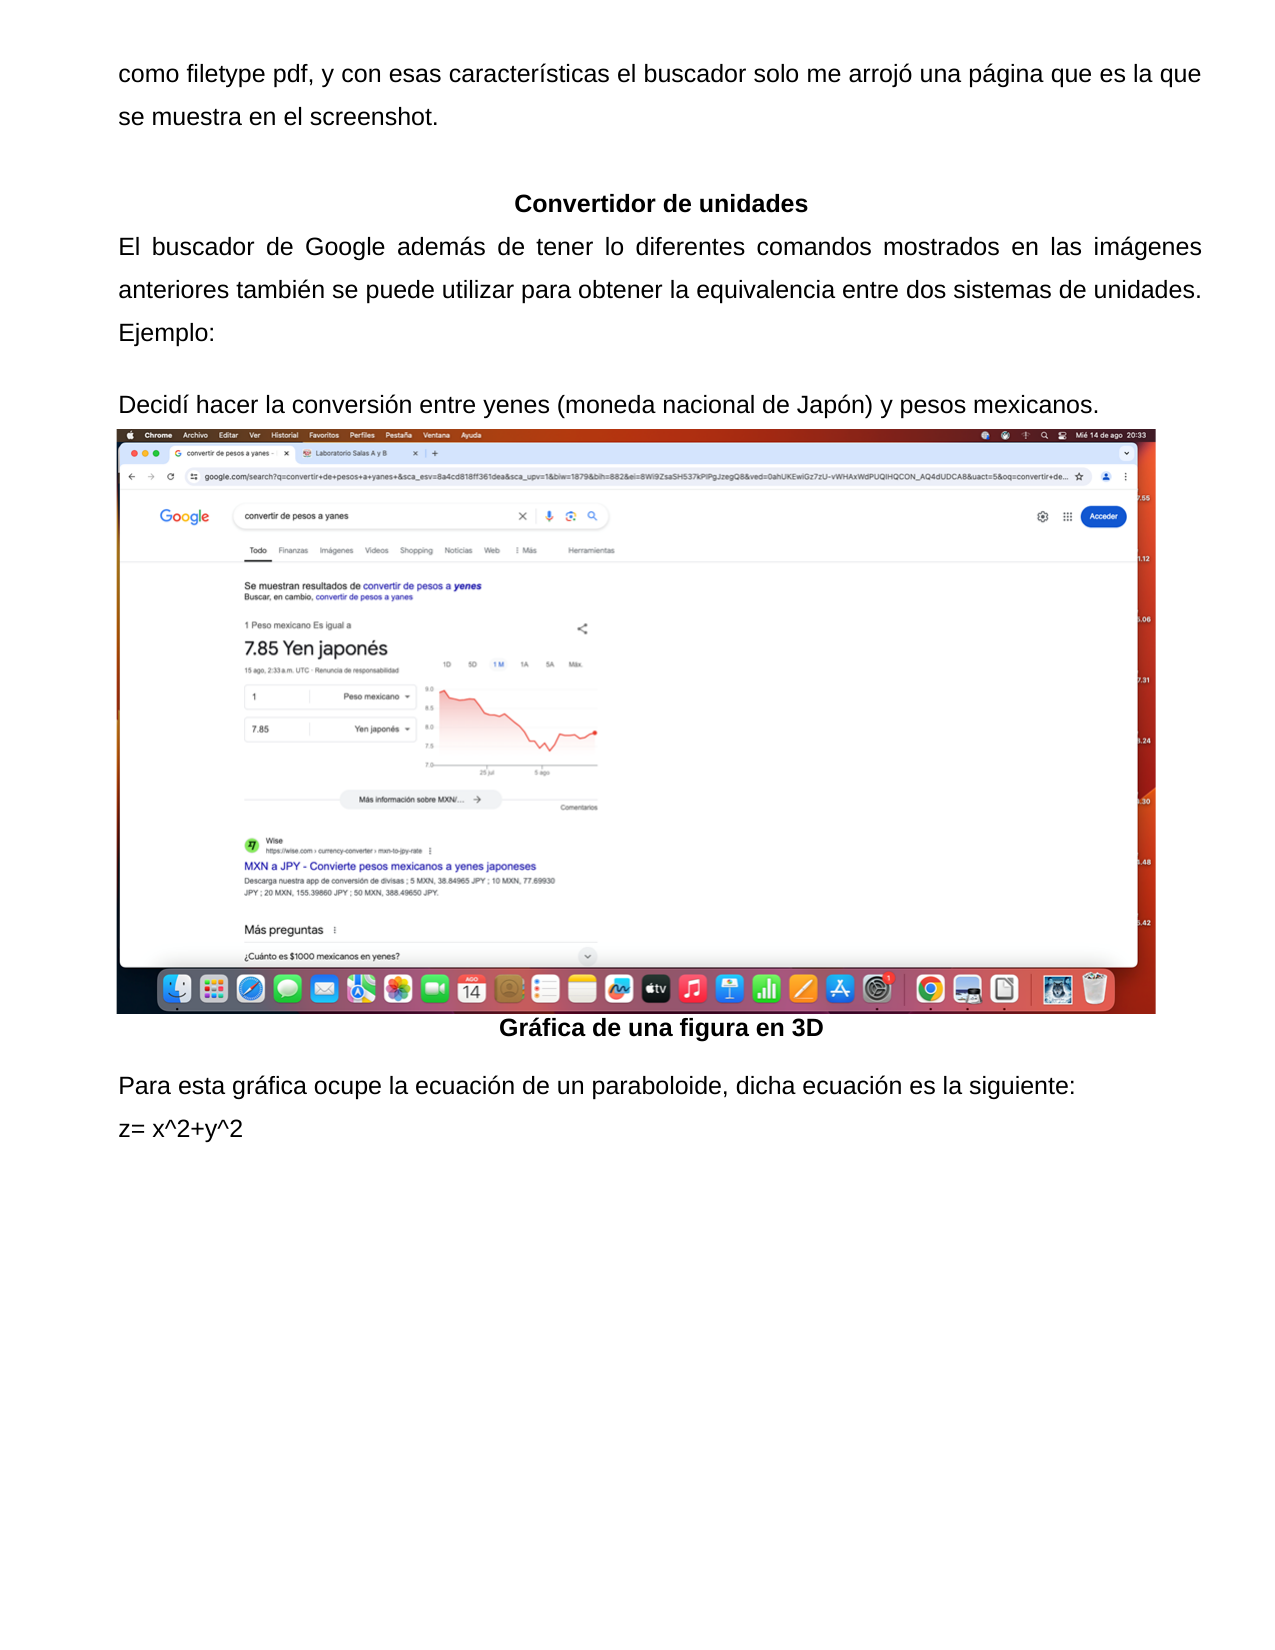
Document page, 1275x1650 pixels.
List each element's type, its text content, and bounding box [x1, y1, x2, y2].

picture [116, 429, 1156, 1014]
text El buscador de Google además de tener lo diferentes comandos mostrados en las imágenes anteriores también se puede utilizar para obtener la equivalencia entre dos sistemas de unidades. Ejemplo: [118, 232, 1205, 347]
text Decidí hacer la conversión entre yenes (moneda nacional de Japón) y pesos mexicanos. [118, 390, 1205, 418]
text En este comando lo que busqué fue sobre programación en c, en intext agregué ingeniería y como filetype pdf, y con esas características el buscador solo me arrojó una página que es la que se muestra en el screenshot. [118, 59, 1205, 131]
text z= x^2+y^2 [118, 1114, 1205, 1143]
text Convertidor de unidades [118, 188, 1205, 217]
text Para esta gráfica ocupe la ecuación de un paraboloide, dicha ecuación es la siguiente: [118, 1071, 1205, 1099]
